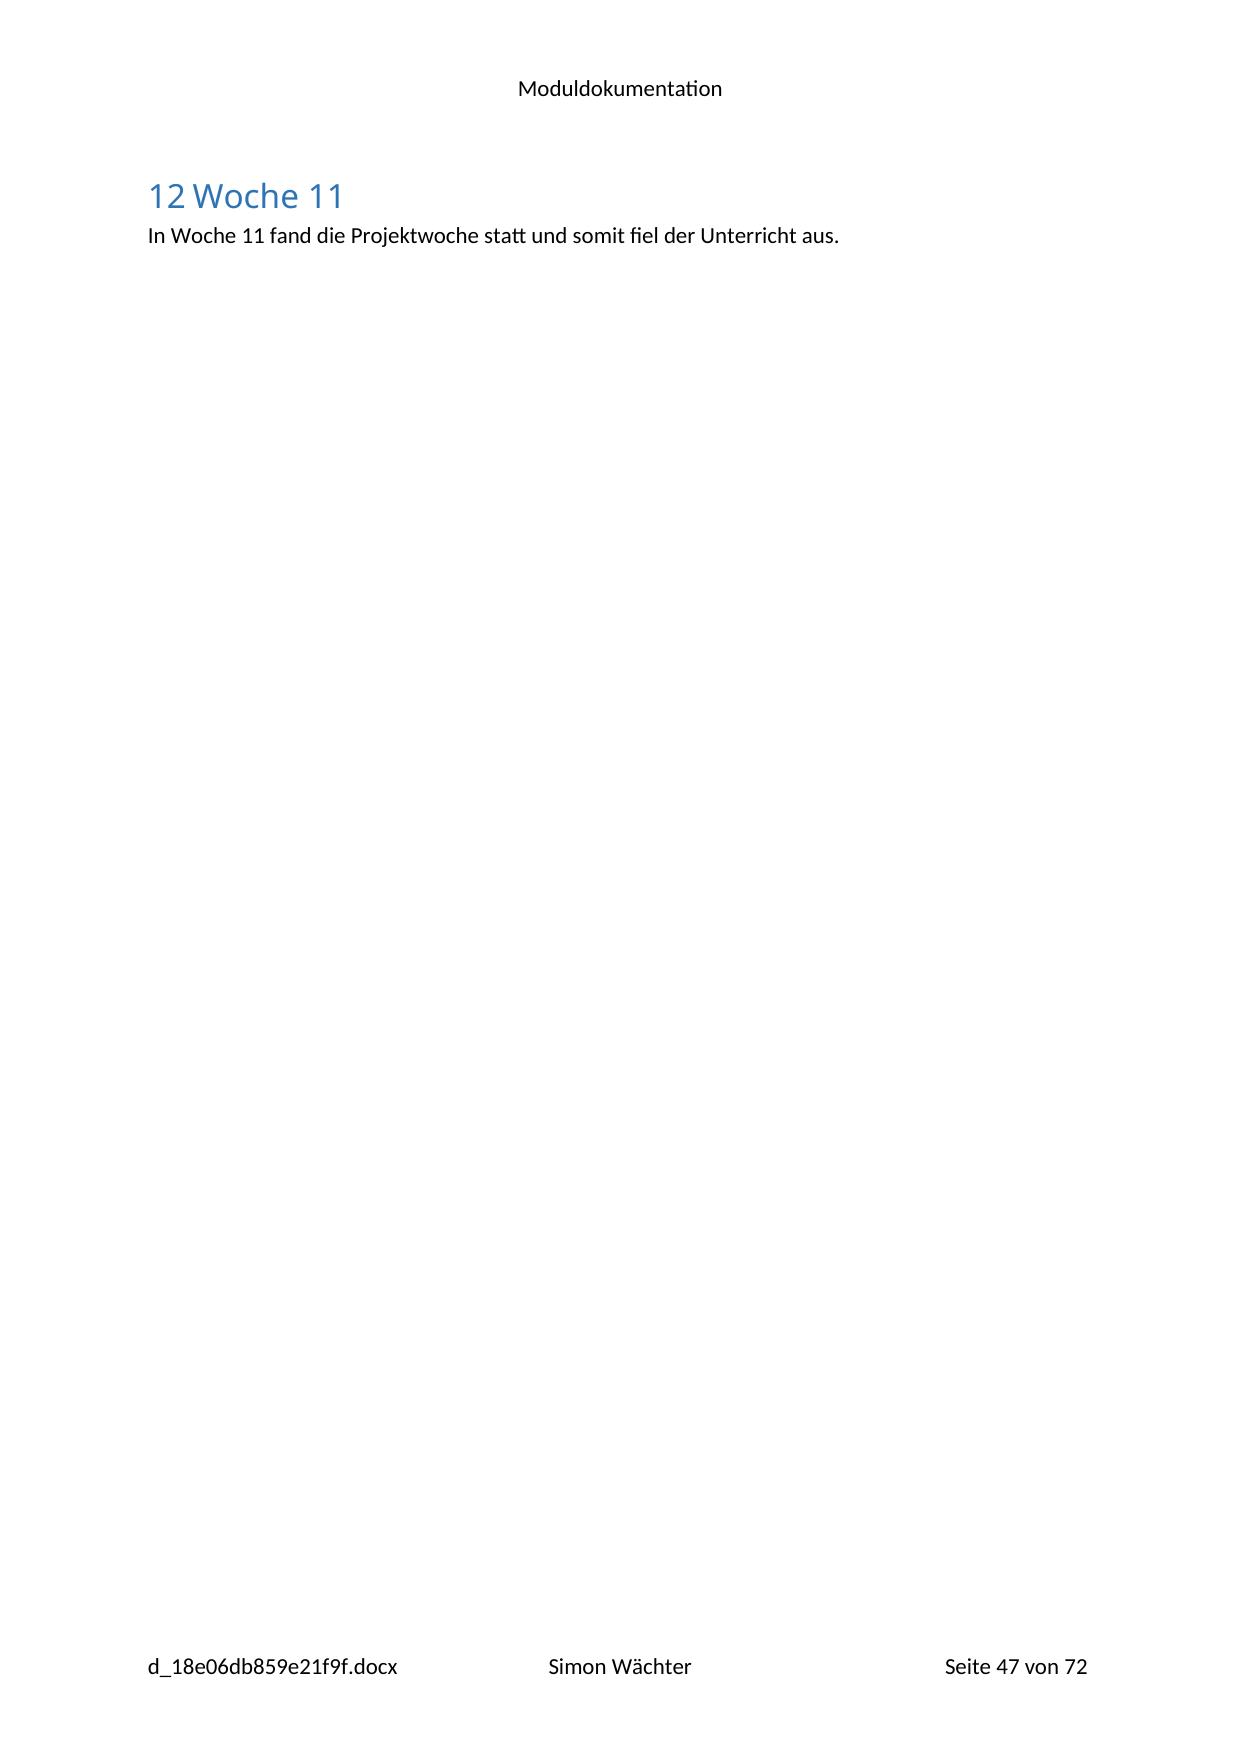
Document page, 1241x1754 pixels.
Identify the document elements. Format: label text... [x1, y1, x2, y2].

text In Woche 11 fand die Projektwoche statt und somit fiel der Unterricht aus. [148, 222, 1093, 249]
subtitle Woche 11 [148, 173, 1093, 218]
